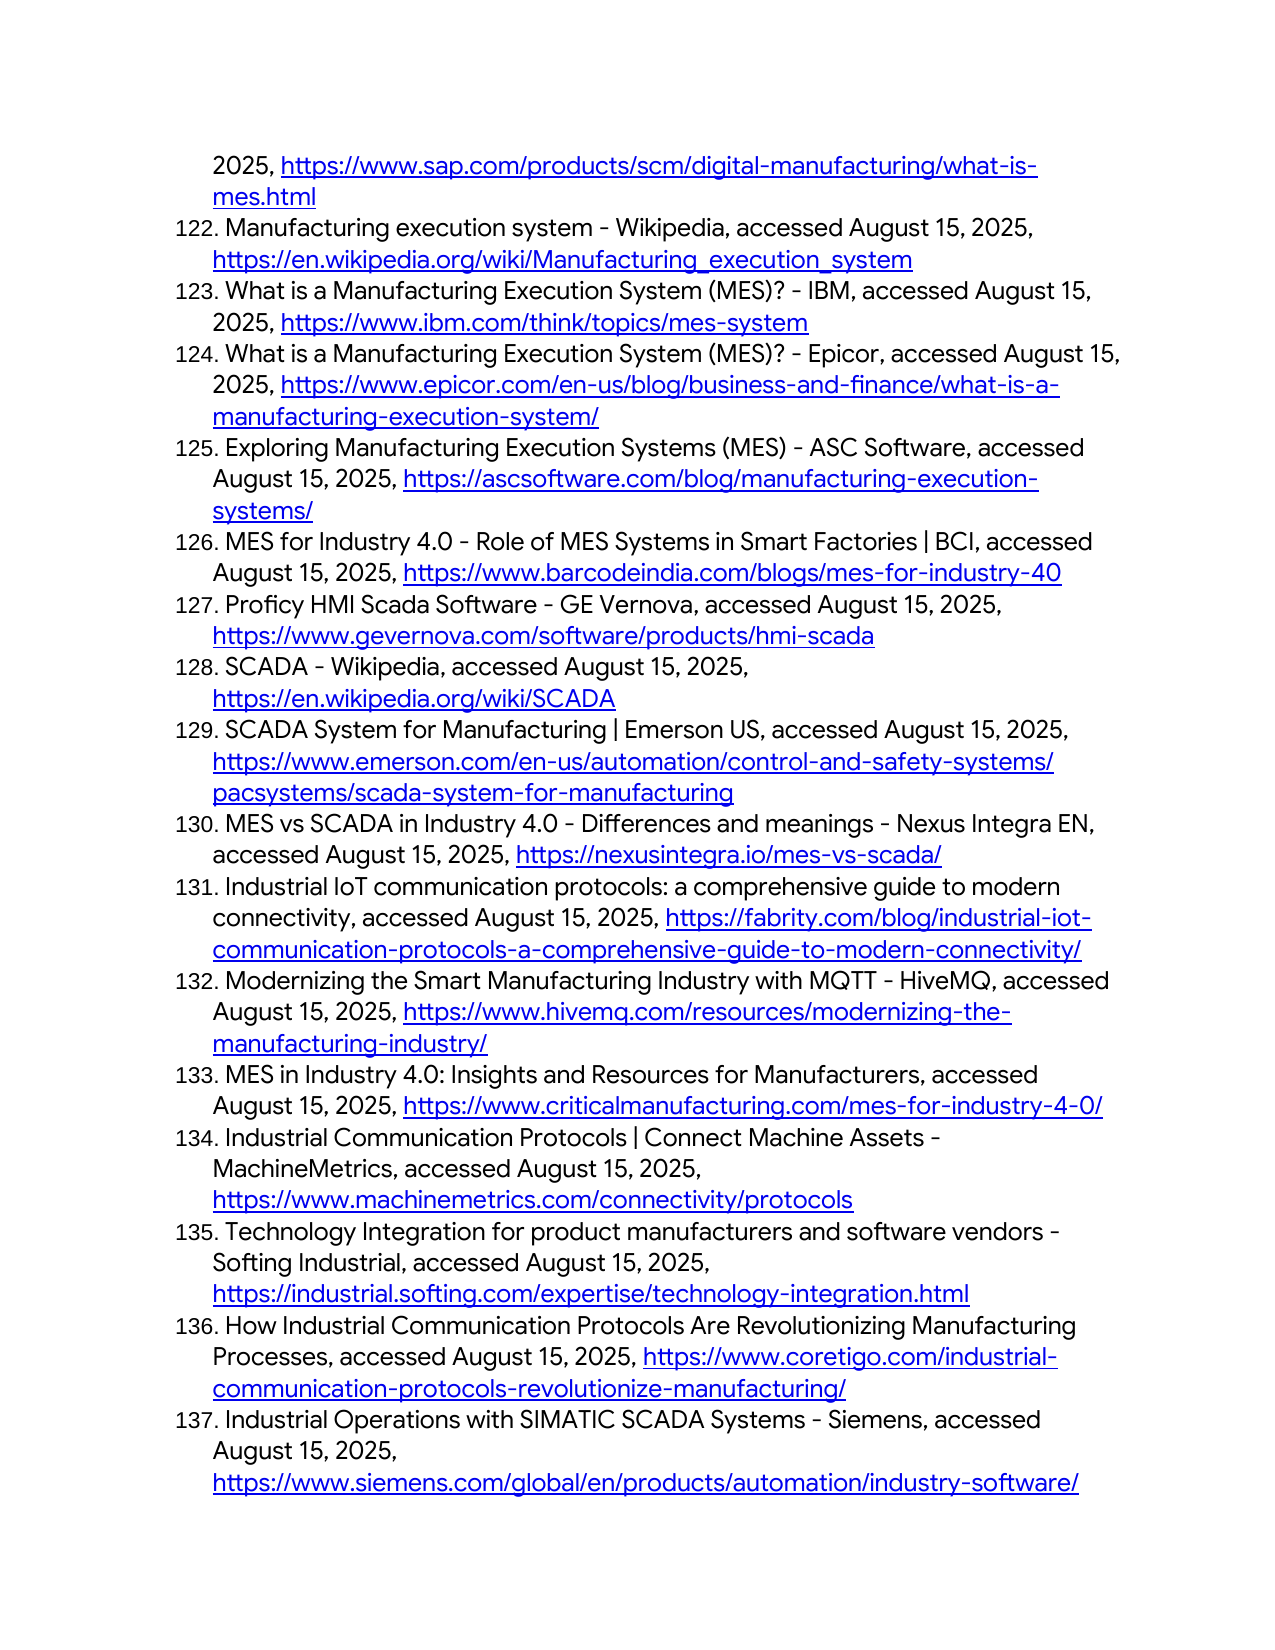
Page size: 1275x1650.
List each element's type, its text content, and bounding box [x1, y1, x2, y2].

list Industrial IoT communication protocols: a comprehensive guide to modern connectivity, accessed August 15, 2025, https://fabrity.com/blog/industrial-iot-communication-protocols-a-comprehensive-guide-to-modern-connectivity/ [175, 871, 1125, 965]
list Industrial Communication Protocols | Connect Machine Assets - MachineMetrics, accessed August 15, 2025, https://www.machinemetrics.com/connectivity/protocols [175, 1122, 1125, 1216]
list Manufacturing execution system - Wikipedia, accessed August 15, 2025, https://en.wikipedia.org/wiki/Manufacturing_execution_system [175, 213, 1125, 275]
list MES vs SCADA in Industry 4.0 - Differences and meanings - Nexus Integra EN, accessed August 15, 2025, https://nexusintegra.io/mes-vs-scada/ [175, 808, 1125, 871]
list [175, 150, 1125, 213]
list How Industrial Communication Protocols Are Revolutionizing Manufacturing Processes, accessed August 15, 2025, https://www.coretigo.com/industrial-communication-protocols-revolutionize-manufacturing/ [175, 1310, 1125, 1404]
list Exploring Manufacturing Execution Systems (MES) - ASC Software, accessed August 15, 2025, https://ascsoftware.com/blog/manufacturing-execution-systems/ [175, 432, 1125, 526]
list What is a Manufacturing Execution System (MES)? - IBM, accessed August 15, 2025, https://www.ibm.com/think/topics/mes-system [175, 275, 1125, 338]
list MES for Industry 4.0 - Role of MES Systems in Smart Factories | BCI, accessed August 15, 2025, https://www.barcodeindia.com/blogs/mes-for-industry-40 [175, 526, 1125, 589]
list MES in Industry 4.0: Insights and Resources for Manufacturers, accessed August 15, 2025, https://www.criticalmanufacturing.com/mes-for-industry-4-0/ [175, 1059, 1125, 1122]
list SCADA - Wikipedia, accessed August 15, 2025, https://en.wikipedia.org/wiki/SCADA [175, 652, 1125, 714]
list Proficy HMI Scada Software - GE Vernova, accessed August 15, 2025, https://www.gevernova.com/software/products/hmi-scada [175, 589, 1125, 652]
list Modernizing the Smart Manufacturing Industry with MQTT - HiveMQ, accessed August 15, 2025, https://www.hivemq.com/resources/modernizing-the-manufacturing-industry/ [175, 965, 1125, 1059]
list Technology Integration for product manufacturers and software vendors - Softing Industrial, accessed August 15, 2025, https://industrial.softing.com/expertise/technology-integration.html [175, 1216, 1125, 1310]
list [175, 1404, 1125, 1498]
list What is a Manufacturing Execution System (MES)? - Epicor, accessed August 15, 2025, https://www.epicor.com/en-us/blog/business-and-finance/what-is-a-manufacturing-execution-system/ [175, 338, 1125, 432]
list SCADA System for Manufacturing | Emerson US, accessed August 15, 2025, https://www.emerson.com/en-us/automation/control-and-safety-systems/pacsystems/scada-system-for-manufacturing [175, 714, 1125, 808]
